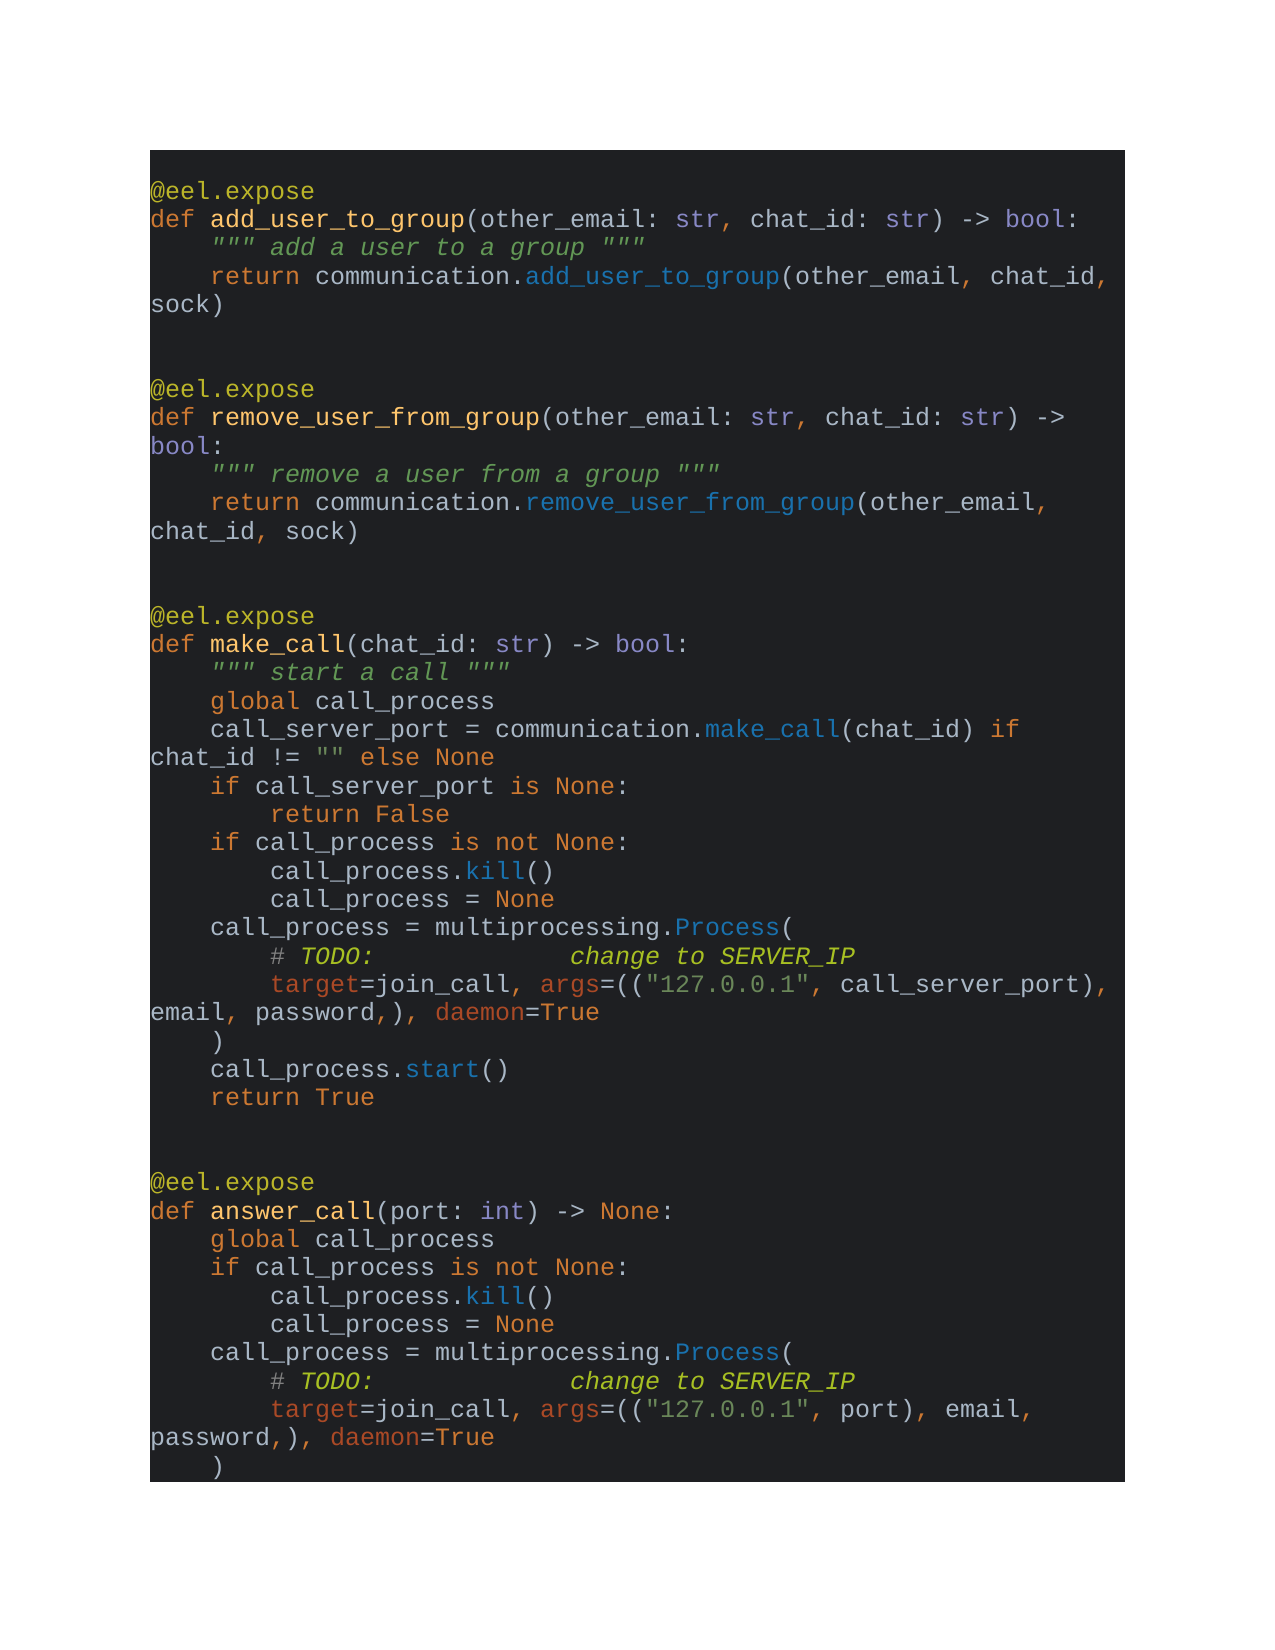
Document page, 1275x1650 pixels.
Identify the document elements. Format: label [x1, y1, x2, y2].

text [150, 150, 1125, 1482]
